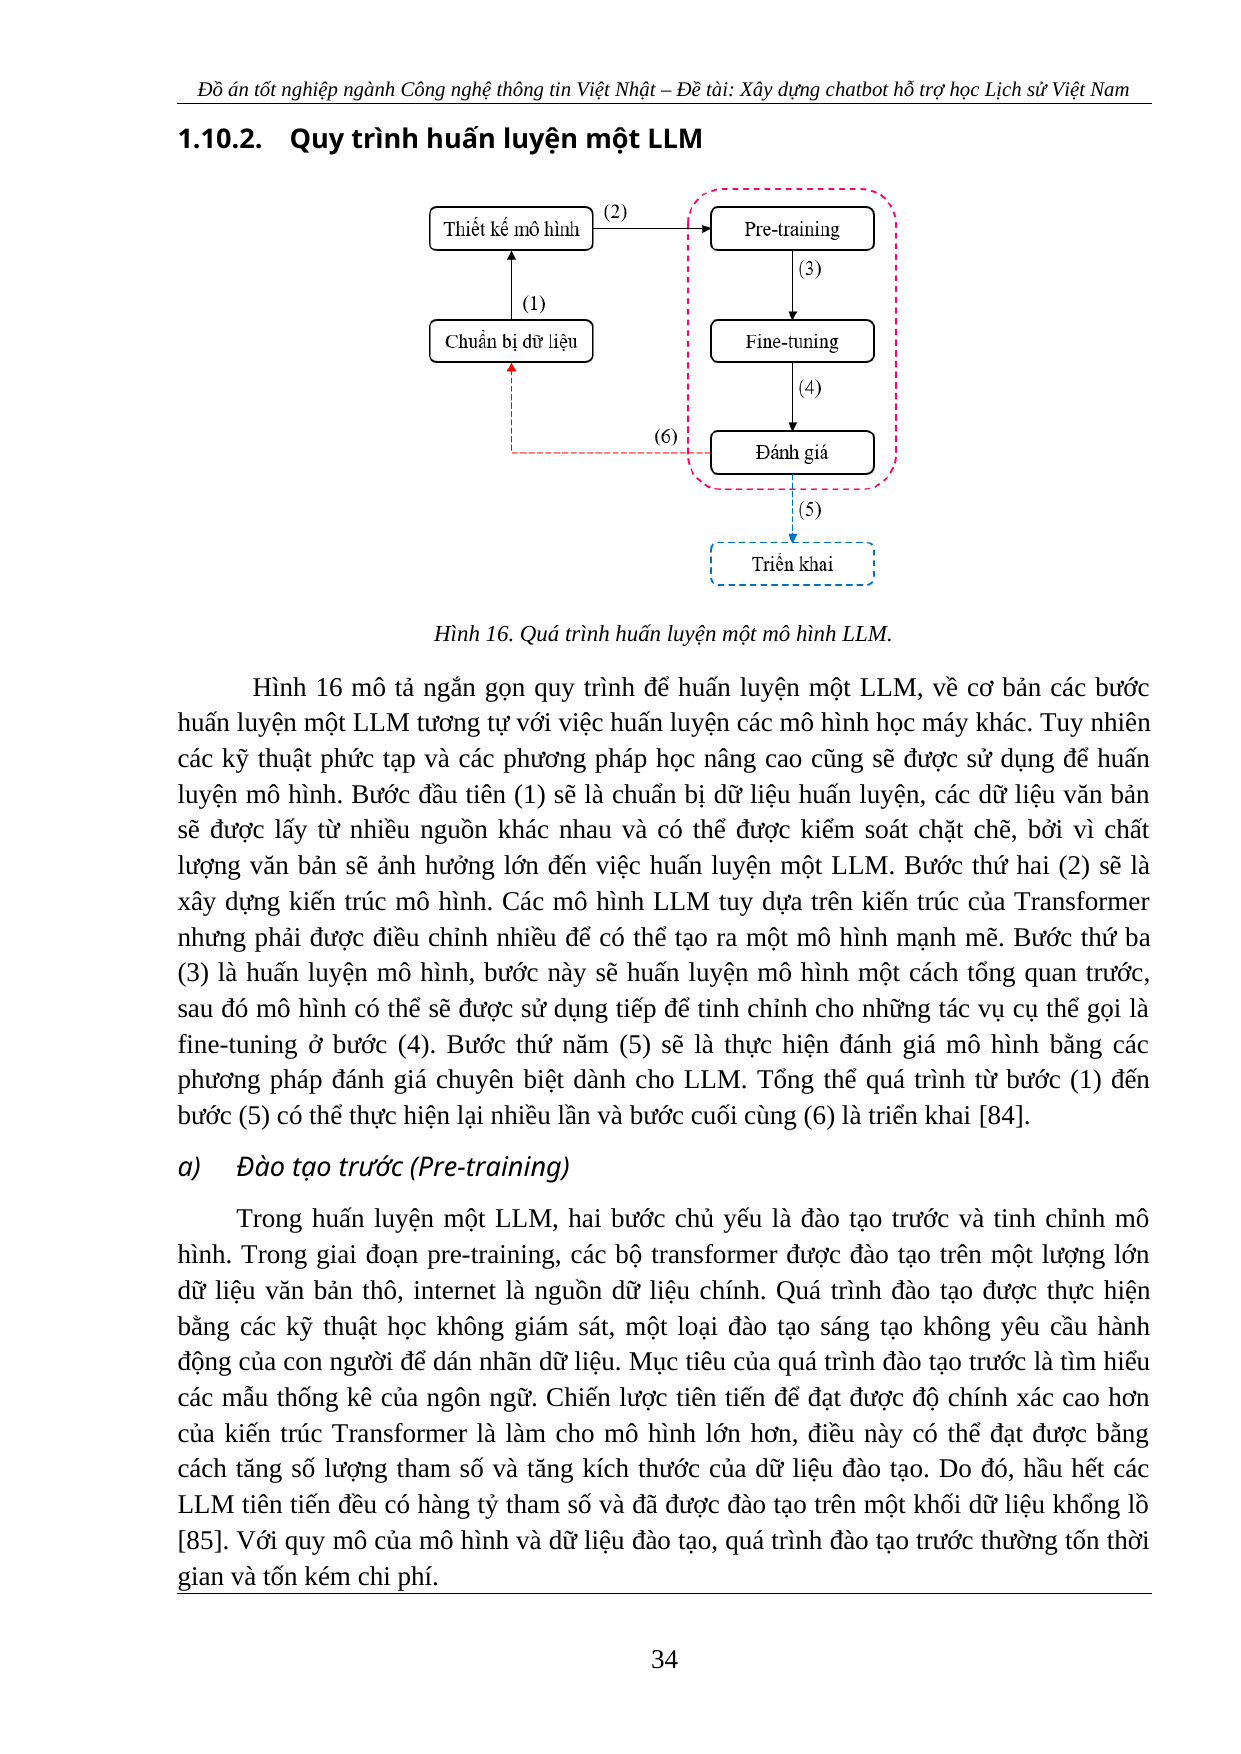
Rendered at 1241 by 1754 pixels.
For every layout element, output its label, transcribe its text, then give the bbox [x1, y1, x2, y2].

text Trong huấn luyện một LLM, hai bước chủ yếu là đào tạo trước và tinh chỉnh mô hình. Trong giai đoạn pre-training, các bộ transformer được đào tạo trên một lượng lớn dữ liệu văn bản thô, internet là nguồn dữ liệu chính. Quá trình đào tạo được thực hiện bằng các kỹ thuật học không giám sát, một loại đào tạo sáng tạo không yêu cầu hành động của con người để dán nhãn dữ liệu. Mục tiêu của quá trình đào tạo trước là tìm hiểu các mẫu thống kê của ngôn ngữ. Chiến lược tiên tiến để đạt được độ chính xác cao hơn của kiến trúc Transformer là làm cho mô hình lớn hơn, điều này có thể đạt được bằng cách tăng số lượng tham số và tăng kích thước của dữ liệu đào tạo. Do đó, hầu hết các LLM tiên tiến đều có hàng tỷ tham số và đã được đào tạo trên một khối dữ liệu khổng lồ . Với quy mô của mô hình và dữ liệu đào tạo, quá trình đào tạo trước thường tốn thời gian và tốn kém chi phí. [177, 1202, 1152, 1591]
subtitle Quy trình huấn luyện một LLM [177, 119, 1152, 156]
text Hình 16 mô tả ngắn gọn quy trình để huấn luyện một LLM, về cơ bản các bước huấn luyện một LLM tương tự với việc huấn luyện các mô hình học máy khác. Tuy nhiên các kỹ thuật phức tạp và các phương pháp học nâng cao cũng sẽ được sử dụng để huấn luyện mô hình. Bước đầu tiên (1) sẽ là chuẩn bị dữ liệu huấn luyện, các dữ liệu văn bản sẽ được lấy từ nhiều nguồn khác nhau và có thể được kiểm soát chặt chẽ, bởi vì chất lượng văn bản sẽ ảnh hưởng lớn đến việc huấn luyện một LLM. Bước thứ hai (2) sẽ là xây dựng kiến trúc mô hình. Các mô hình LLM tuy dựa trên kiến trúc của Transformer nhưng phải được điều chỉnh nhiều để có thể tạo ra một mô hình mạnh mẽ. Bước thứ ba (3) là huấn luyện mô hình, bước này sẽ huấn luyện mô hình một cách tổng quan trước, sau đó mô hình có thể sẽ được sử dụng tiếp để tinh chỉnh cho những tác vụ cụ thể gọi là fine-tuning ở bước (4). Bước thứ năm (5) sẽ là thực hiện đánh giá mô hình bằng các phương pháp đánh giá chuyên biệt dành cho LLM. Tổng thể quá trình từ bước (1) đến bước (5) có thể thực hiện lại nhiều lần và bước cuối cùng (6) là triển khai . [177, 671, 1152, 1131]
subtitle Đào tạo trước (Pre-training) [177, 1148, 1152, 1184]
picture [387, 174, 942, 603]
